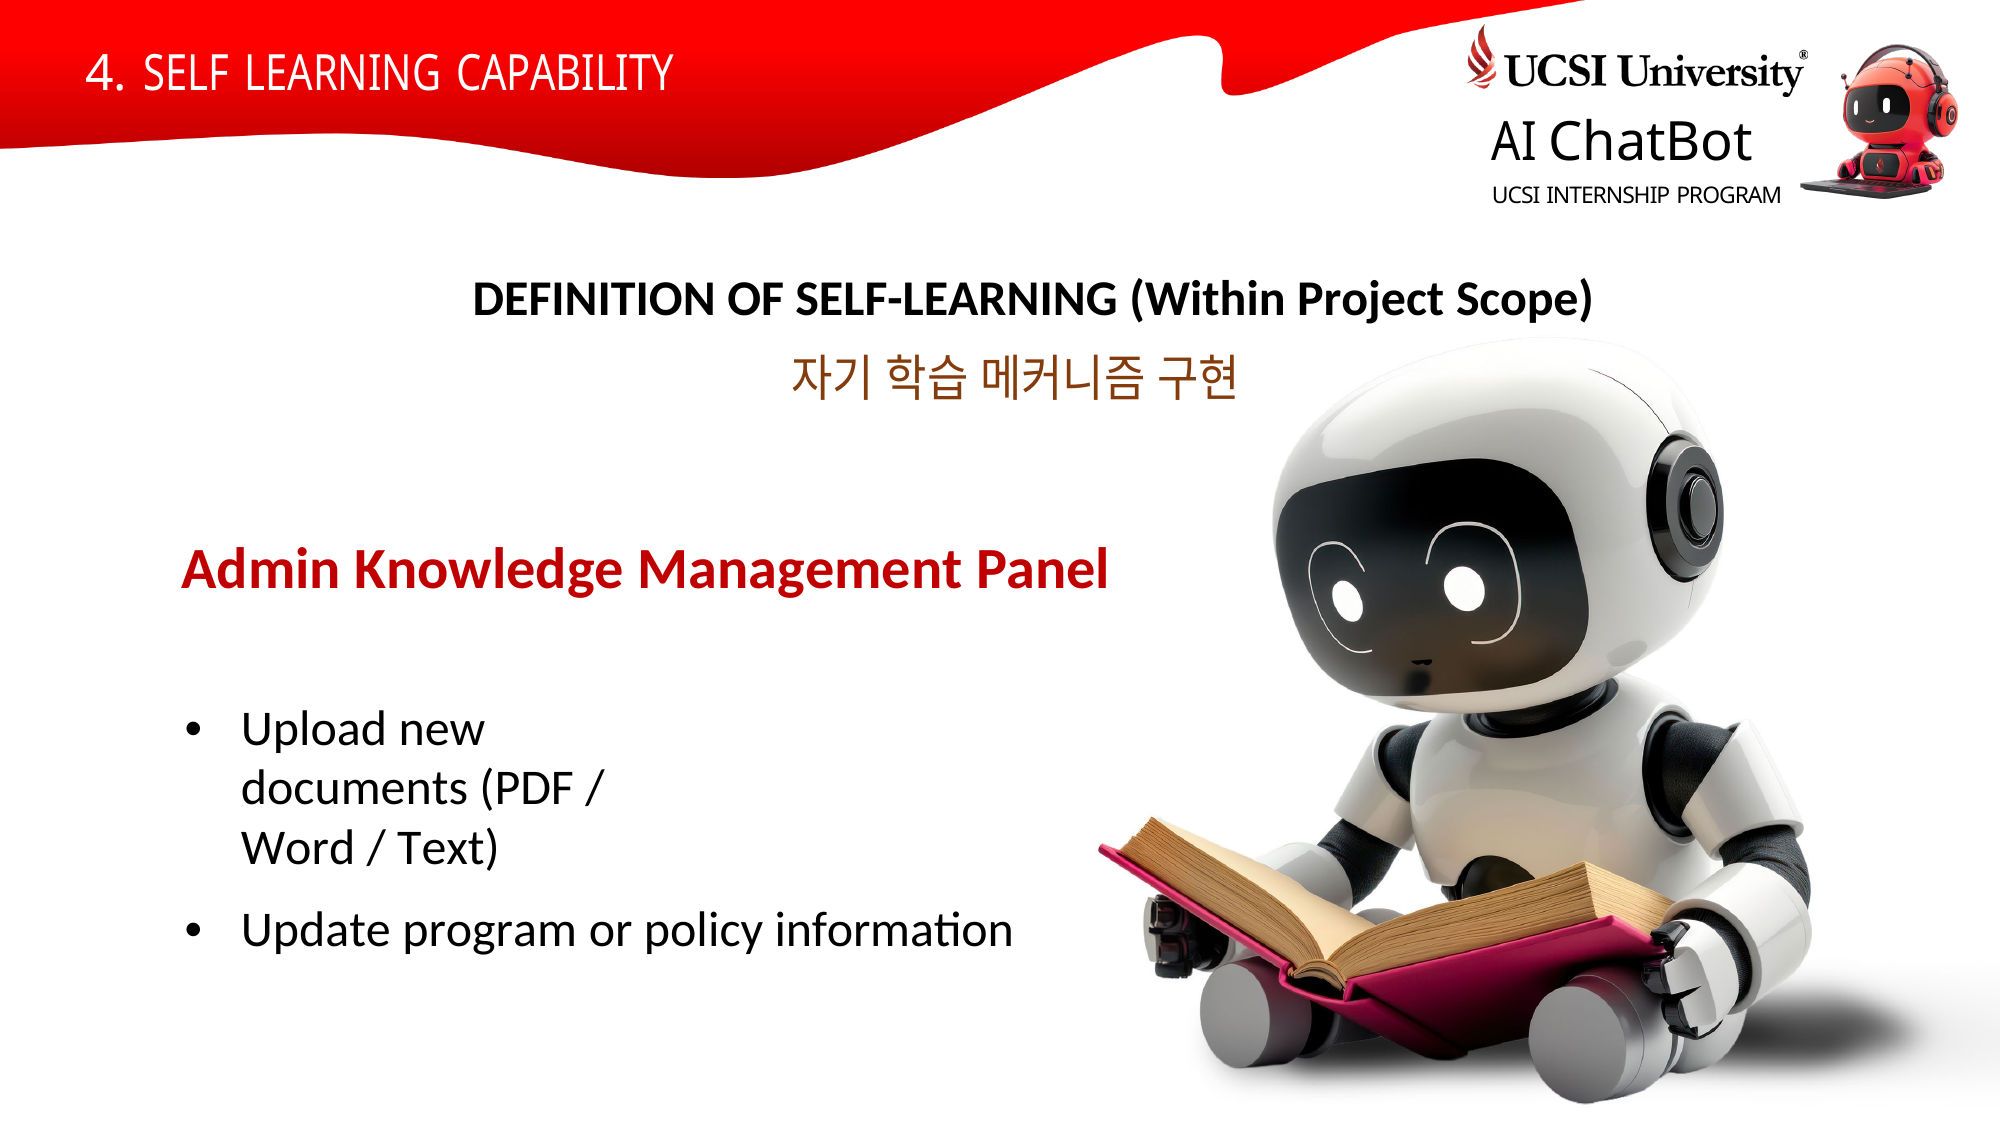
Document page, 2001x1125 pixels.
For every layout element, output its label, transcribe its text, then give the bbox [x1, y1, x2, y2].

picture [1094, 959, 2000, 1109]
list Upload new documents (PDF / Word / Text) [184, 698, 723, 877]
text 자기 학습 메커니즘 구현 [322, 326, 1709, 414]
text UCSI INTERNSHIP PROGRAM [1492, 179, 2000, 210]
picture [0, 0, 1958, 178]
subtitle AI ChatBot [1492, 103, 2000, 176]
list SELF LEARNING CAPABILITY [85, 36, 819, 104]
picture [1094, 603, 2000, 898]
subtitle Admin Knowledge Management Panel [181, 532, 2000, 603]
subtitle DEFINITION OF SELF-LEARNING (Within Project Scope) [322, 274, 1744, 326]
picture [1094, 333, 2000, 532]
list Update program or policy information [184, 898, 2000, 959]
